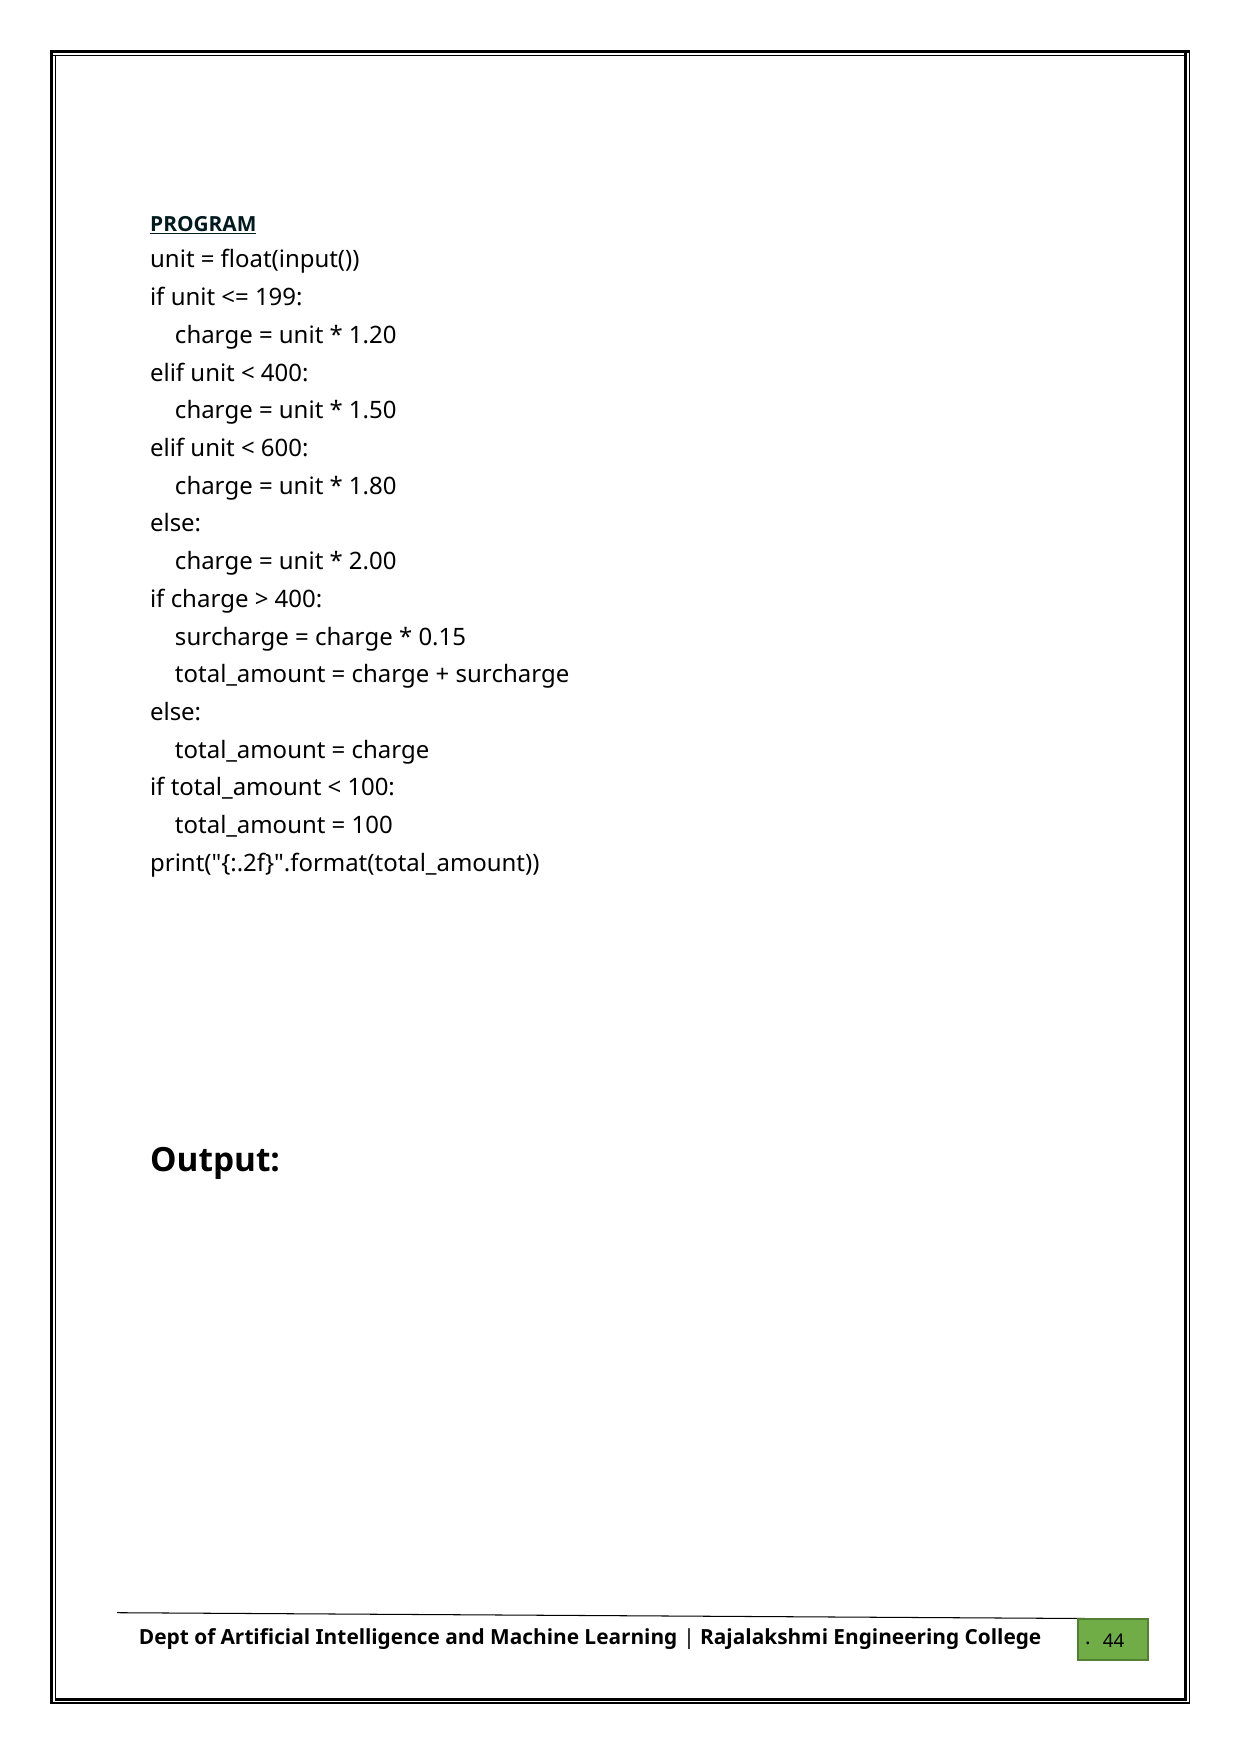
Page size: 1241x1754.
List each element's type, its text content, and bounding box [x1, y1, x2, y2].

text charge = unit * 1.20 [150, 318, 1090, 350]
text surcharge = charge * 0.15 [150, 619, 1090, 652]
text charge = unit * 1.80 [150, 468, 1090, 501]
text if unit <= 199: [150, 280, 1090, 313]
text unit = float(input()) [150, 242, 1090, 275]
text else: [150, 695, 1090, 727]
text total_amount = charge [150, 732, 1090, 765]
text charge = unit * 1.50 [150, 393, 1090, 426]
text if total_amount < 100: [150, 770, 1090, 803]
text if charge > 400: [150, 582, 1090, 614]
text Output: [150, 1136, 1090, 1181]
text elif unit < 400: [150, 355, 1090, 388]
text elif unit < 600: [150, 431, 1090, 463]
text print("{:.2f}".format(total_amount)) [150, 846, 1090, 878]
text else: [150, 506, 1090, 539]
text total_amount = 100 [150, 808, 1090, 841]
text charge = unit * 2.00 [150, 544, 1090, 577]
text total_amount = charge + surcharge [150, 657, 1090, 690]
text PROGRAM [150, 209, 1090, 237]
